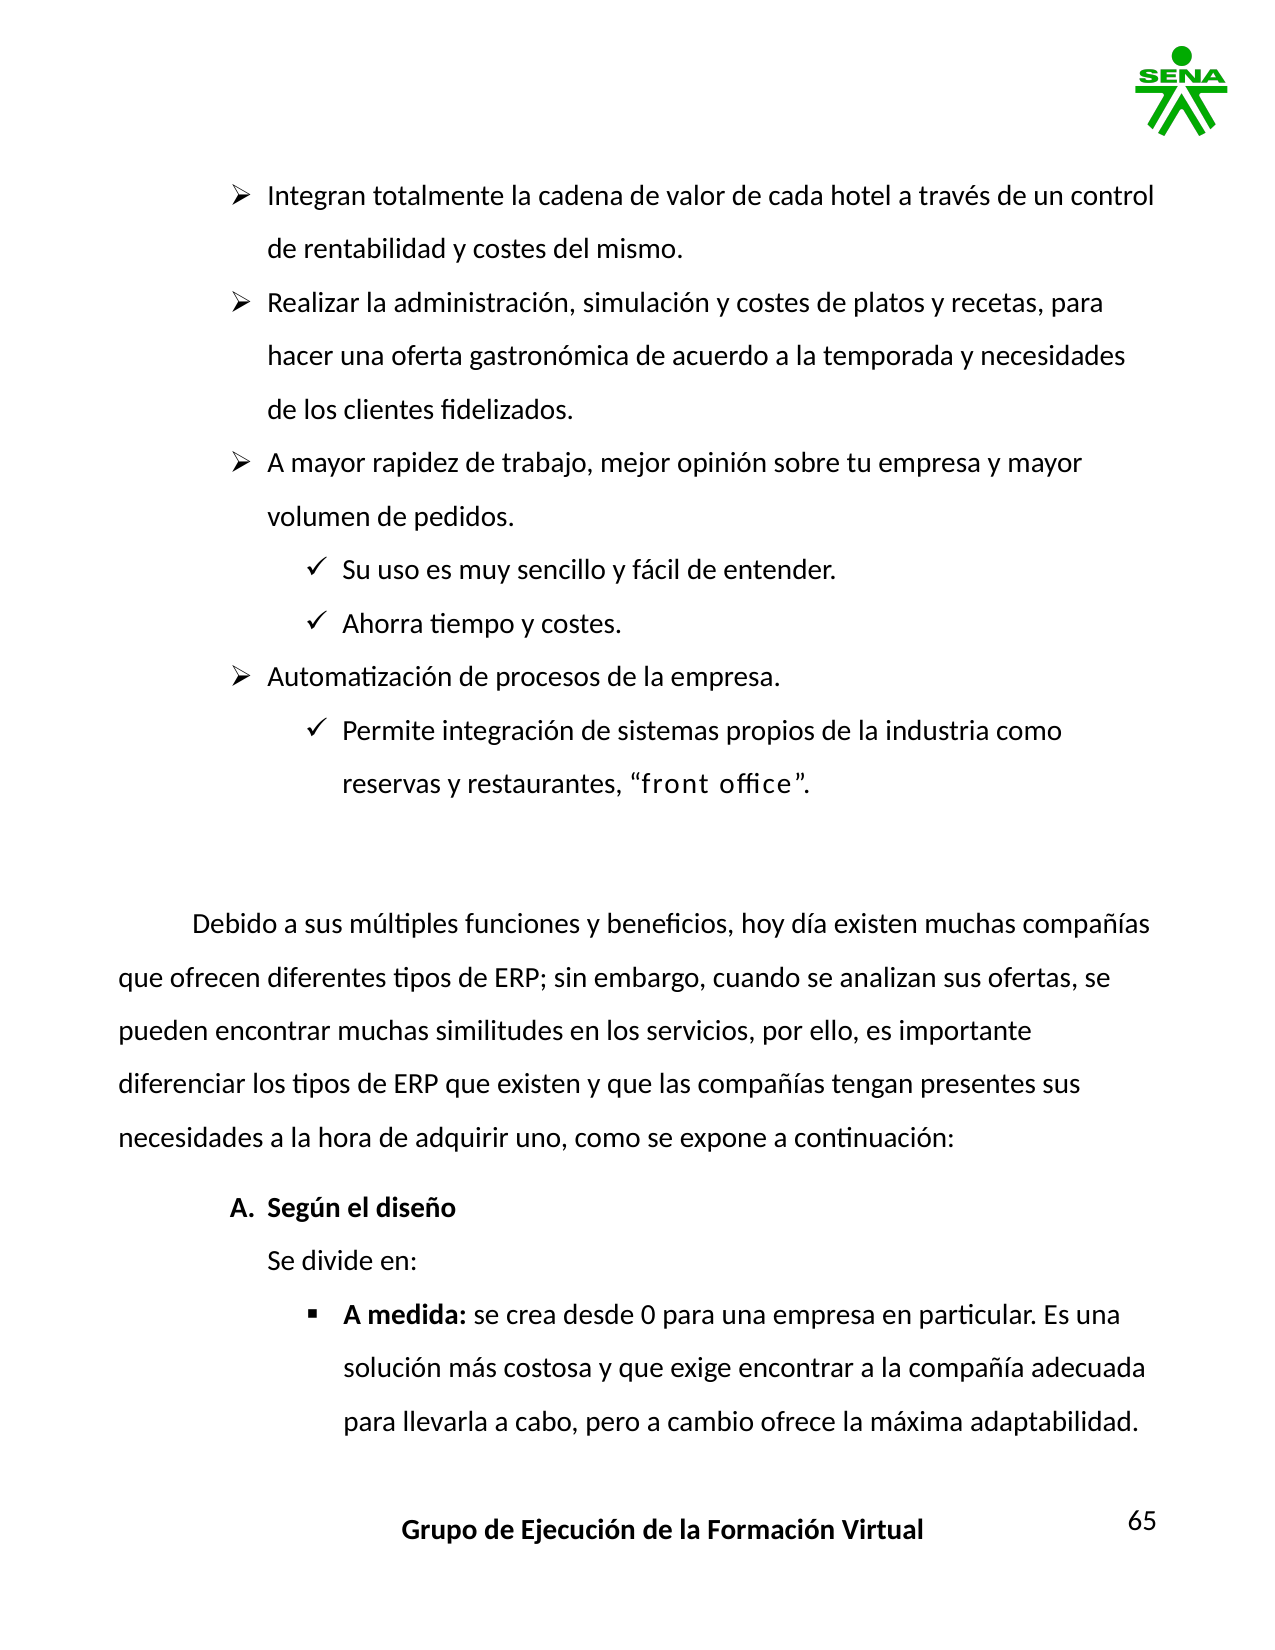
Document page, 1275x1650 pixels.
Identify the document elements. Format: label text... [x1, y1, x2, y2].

picture [1135, 46, 1228, 136]
list Realizar la administración, simulación y costes de platos y recetas, para hacer una oferta gastronómica de acuerdo a la temporada y necesidades de los clientes fidelizados.​ [229, 284, 1157, 427]
list A mayor rapidez de trabajo, mejor opinión sobre tu empresa y mayor volumen de pedidos.​ [229, 444, 1157, 533]
text Debido a sus múltiples funciones y beneficios, hoy día existen muchas compañías que ofrecen diferentes tipos de ERP; sin embargo, cuando se analizan sus ofertas, se pueden encontrar muchas similitudes en los servicios, por ello, es importante diferenciar los tipos de ERP que existen y que las compañías tengan presentes sus necesidades a la hora de adquirir uno, como se expone a continuación: [118, 905, 1157, 1154]
list Ahorra tiempo y costes.​ [304, 605, 1157, 640]
list Automatización de procesos de la empresa.​ [229, 658, 1157, 694]
list A medida: se crea desde 0 para una empresa en particular. Es una solución más costosa y que exige encontrar a la compañía adecuada para llevarla a cabo, pero a cambio ofrece la máxima adaptabilidad. [306, 1296, 1157, 1438]
list Integran totalmente la cadena de valor de cada hotel a través de un control de rentabilidad y costes del mismo. [229, 177, 1157, 266]
list Se divide en: [267, 1242, 1157, 1278]
list Permite integración de sistemas propios de la industria como reservas y restaurantes, “front office”.​ [304, 712, 1157, 801]
list Su uso es muy sencillo y fácil de entender.​ [304, 551, 1157, 587]
list Según el diseño [229, 1189, 1157, 1225]
